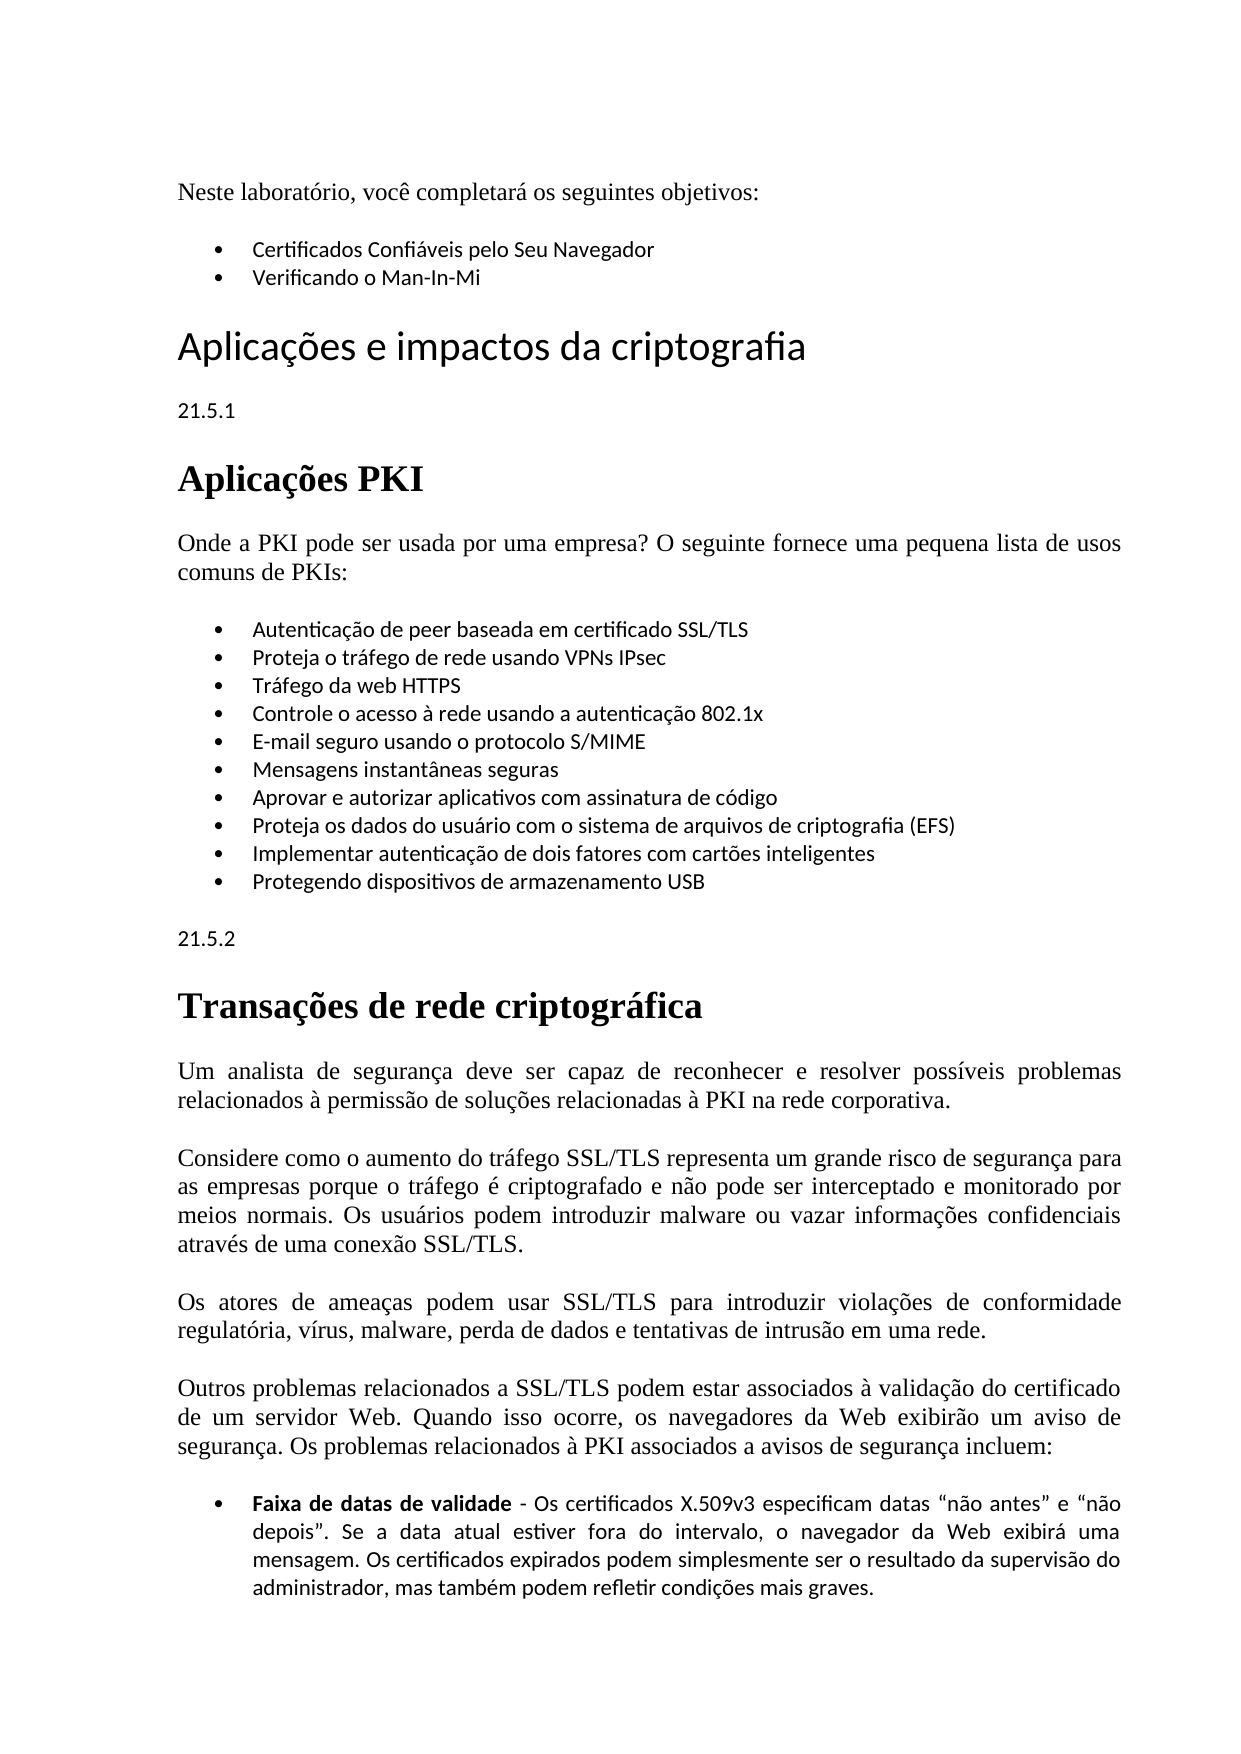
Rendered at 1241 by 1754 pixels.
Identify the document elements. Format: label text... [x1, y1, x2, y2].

text Os atores de ameaças podem usar SSL/TLS para introduzir violações de conformidade regulatória, vírus, malware, perda de dados e tentativas de intrusão em uma rede. [177, 1287, 1122, 1344]
text Onde a PKI pode ser usada por uma empresa? O seguinte fornece uma pequena lista de usos comuns de PKIs: [177, 528, 1122, 586]
list Implementar autenticação de dois fatores com cartões inteligentes [215, 839, 1122, 867]
list Aprovar e autorizar aplicativos com assinatura de código [215, 783, 1122, 811]
list Proteja os dados do usuário com o sistema de arquivos de criptografia (EFS) [215, 811, 1122, 839]
list Faixa de datas de validade - Os certificados X.509v3 especificam datas “não antes” e “não depois”. Se a data atual estiver fora do intervalo, o navegador da Web exibirá uma mensagem. Os certificados expirados podem simplesmente ser o resultado da supervisão do administrador, mas também podem refletir condições mais graves. [215, 1489, 1122, 1601]
list Autenticação de peer baseada em certificado SSL/TLS [215, 615, 1122, 643]
list Mensagens instantâneas seguras [215, 755, 1122, 783]
text Considere como o aumento do tráfego SSL/TLS representa um grande risco de segurança para as empresas porque o tráfego é criptografado e não pode ser interceptado e monitorado por meios normais. Os usuários podem introduzir malware ou vazar informações confidenciais através de uma conexão SSL/TLS. [177, 1143, 1122, 1258]
list Verificando o Man-In-Mi [215, 263, 1122, 291]
list E-mail seguro usando o protocolo S/MIME [215, 727, 1122, 755]
text Um analista de segurança deve ser capaz de reconhecer e resolver possíveis problemas relacionados à permissão de soluções relacionadas à PKI na rede corporativa. [177, 1056, 1122, 1113]
list Controle o acesso à rede usando a autenticação 802.1x [215, 699, 1122, 727]
text 21.5.2 [177, 924, 1122, 952]
subtitle Aplicações e impactos da criptografia [177, 320, 1122, 371]
list Certificados Confiáveis pelo Seu Navegador [215, 235, 1122, 263]
list Tráfego da web HTTPS [215, 671, 1122, 699]
subtitle Aplicações PKI [177, 456, 1122, 499]
list Protegendo dispositivos de armazenamento USB [215, 867, 1122, 895]
text 21.5.1 [177, 397, 1122, 424]
text Outros problemas relacionados a SSL/TLS podem estar associados à validação do certificado de um servidor Web. Quando isso ocorre, os navegadores da Web exibirão um aviso de segurança. Os problemas relacionados à PKI associados a avisos de segurança incluem: [177, 1373, 1122, 1460]
subtitle Transações de rede criptográfica [177, 984, 1122, 1027]
list Proteja o tráfego de rede usando VPNs IPsec [215, 643, 1122, 671]
text Neste laboratório, você completará os seguintes objetivos: [177, 177, 1122, 206]
